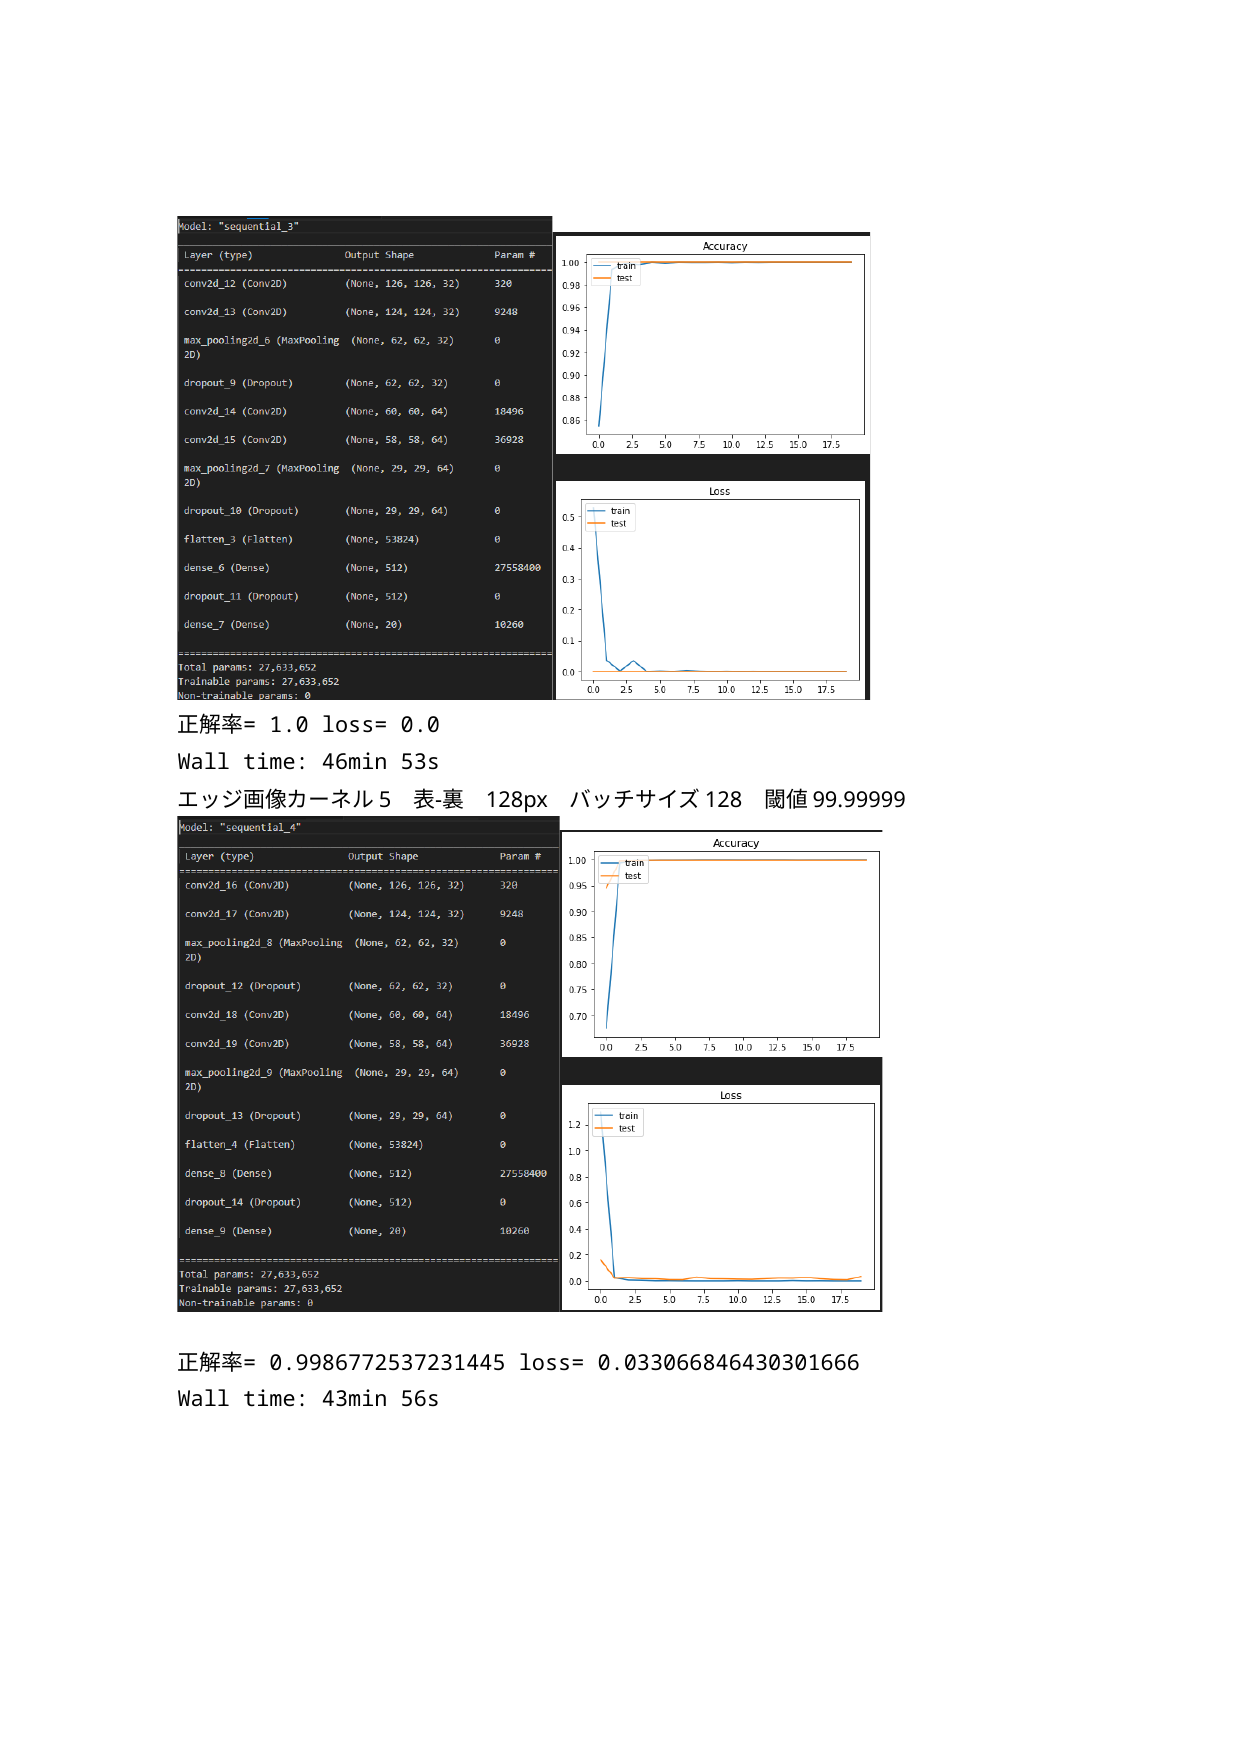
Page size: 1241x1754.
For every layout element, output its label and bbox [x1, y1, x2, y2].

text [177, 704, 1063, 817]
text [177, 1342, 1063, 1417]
picture [177, 216, 871, 700]
picture [177, 816, 883, 1312]
